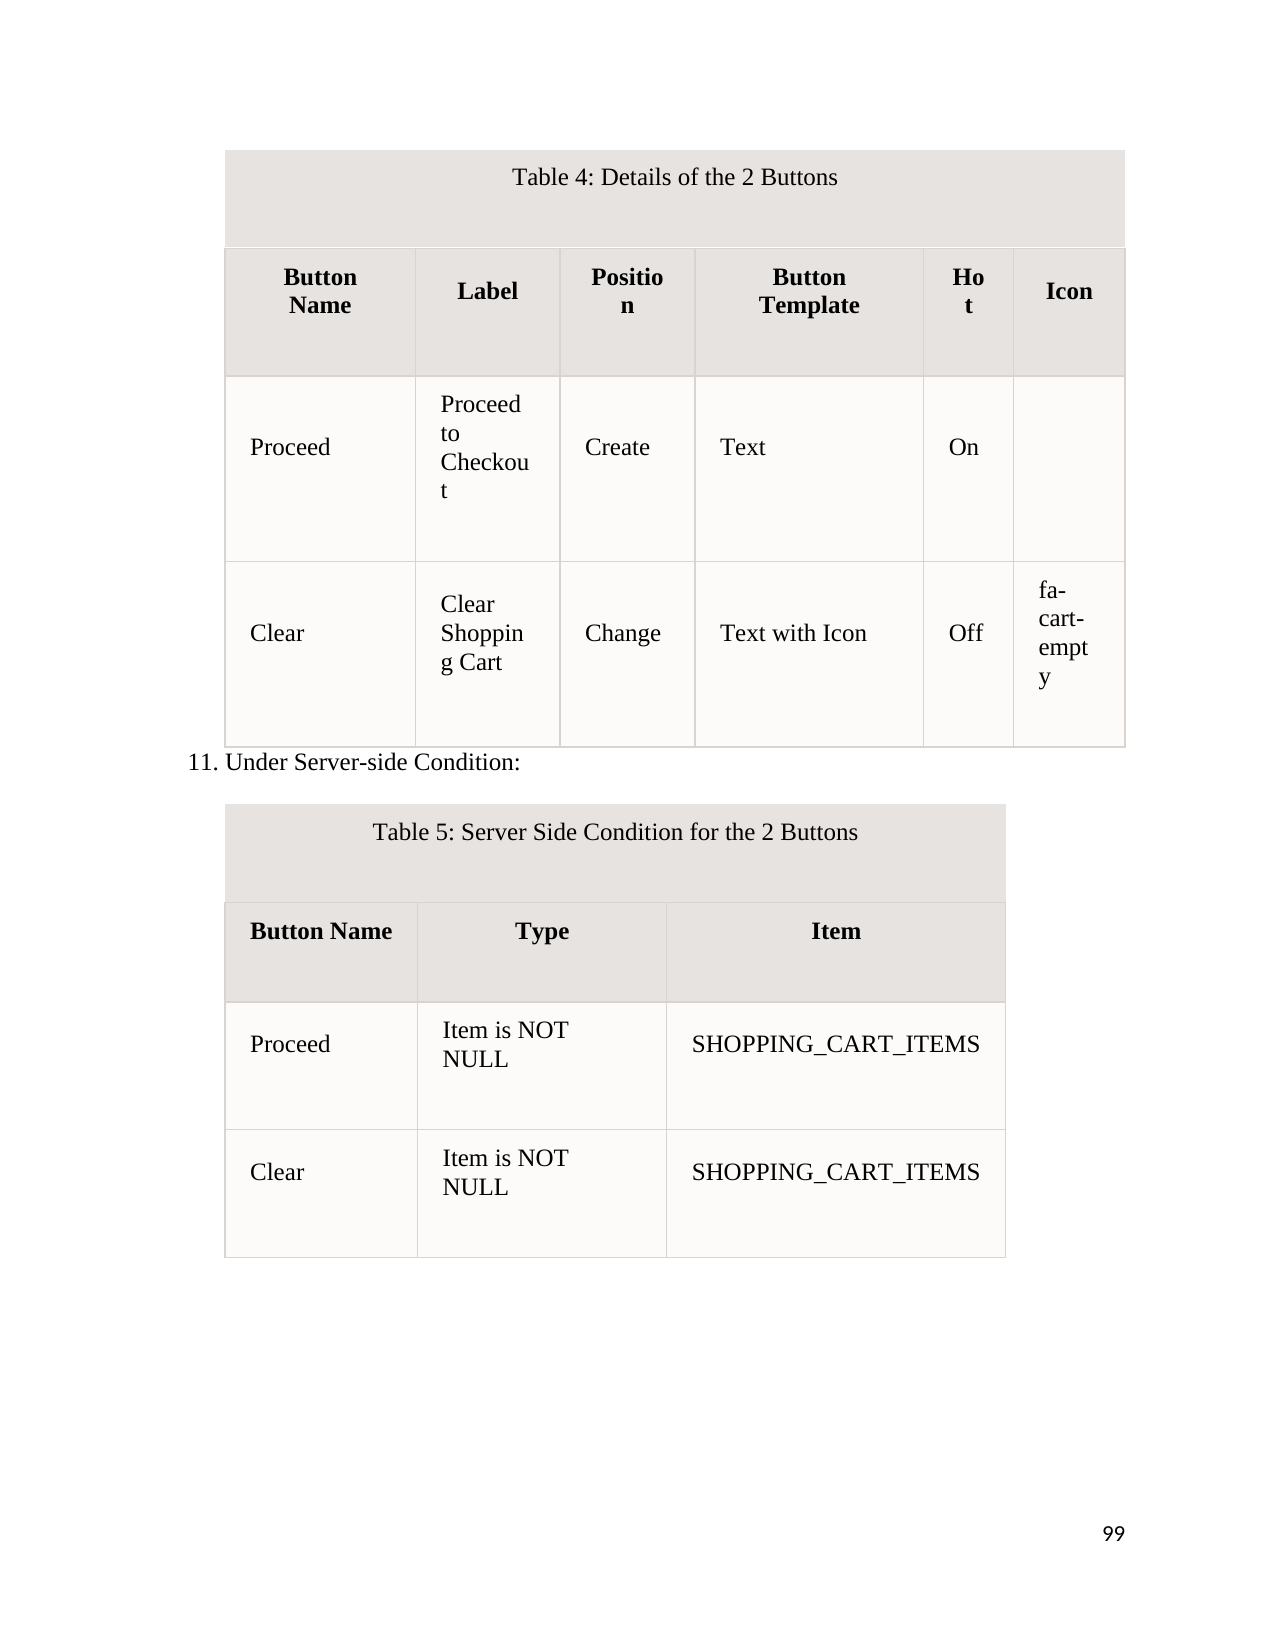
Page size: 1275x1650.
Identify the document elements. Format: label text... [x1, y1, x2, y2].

table_cell Clear [226, 562, 415, 746]
table_cell Proceed [226, 377, 415, 561]
table_cell Button Template [696, 249, 923, 375]
table_cell Clear Shopping Cart [416, 562, 559, 746]
table_cell fa-cart-empty [1014, 562, 1124, 746]
table_cell Item is NOT NULL [418, 1130, 666, 1257]
table_cell Text with Icon [696, 562, 923, 746]
table_cell Button Name [226, 249, 415, 375]
table_cell Button Name [226, 903, 417, 1001]
table_cell Off [924, 562, 1013, 746]
table_cell SHOPPING_CART_ITEMS [667, 1130, 1005, 1257]
table_cell Position [561, 249, 694, 375]
table_cell Clear [226, 1130, 417, 1257]
table_cell Proceed [226, 1003, 417, 1129]
table_cell Hot [924, 249, 1013, 375]
table_cell Text [696, 377, 923, 561]
table_cell SHOPPING_CART_ITEMS [667, 1003, 1005, 1129]
table_cell Change [561, 562, 694, 746]
table_cell Item is NOT NULL [418, 1003, 666, 1129]
table_cell On [924, 377, 1013, 561]
table_cell Create [561, 377, 694, 561]
table_cell Item [667, 903, 1005, 1001]
table_cell Proceed to Checkout [416, 377, 559, 561]
table_cell Type [418, 903, 666, 1001]
table_cell [1014, 377, 1124, 561]
list Under Server-side Condition: [187, 747, 1125, 776]
table_header Table 5: Server Side Condition for the 2 Buttons [225, 804, 1006, 902]
table_cell Label [416, 249, 559, 375]
table_header Table 4: Details of the 2 Buttons [225, 150, 1125, 247]
table_cell Icon [1014, 249, 1124, 375]
